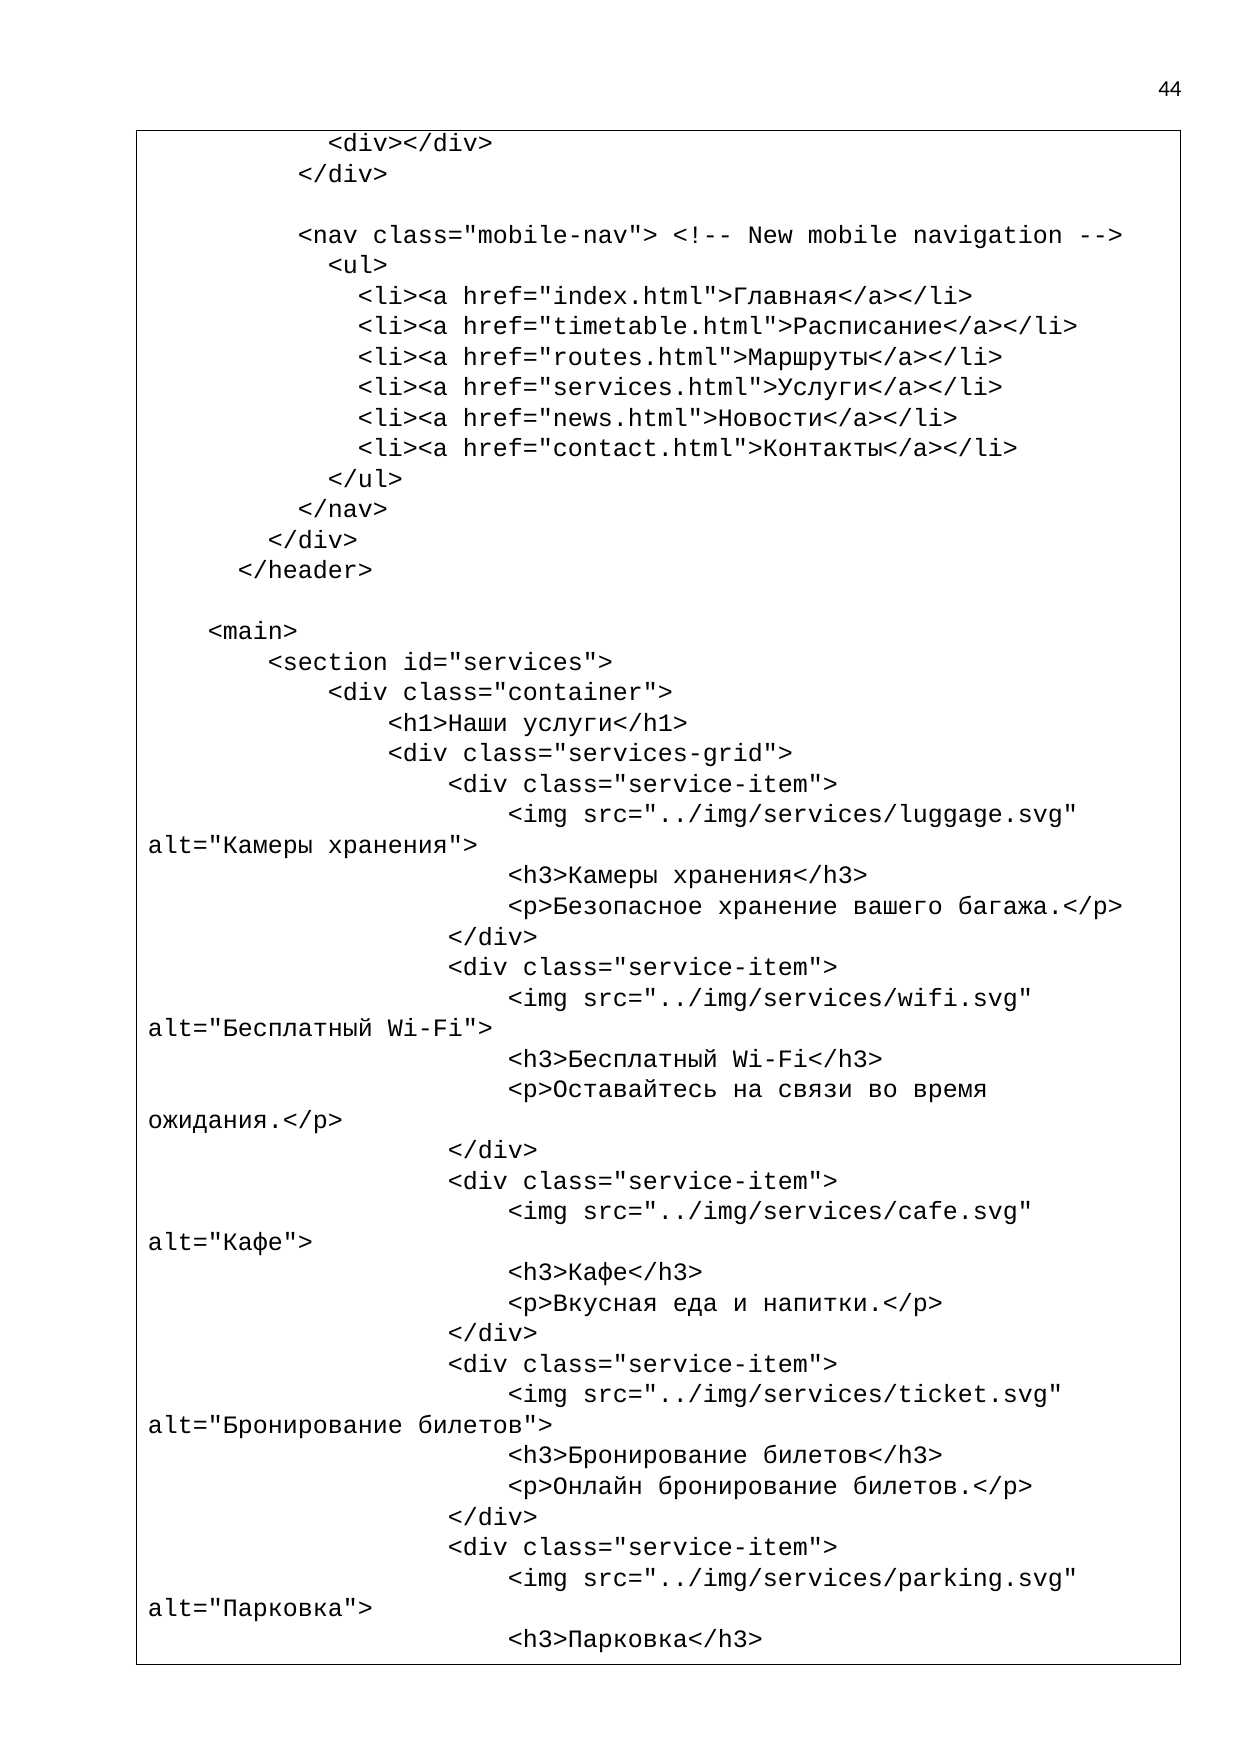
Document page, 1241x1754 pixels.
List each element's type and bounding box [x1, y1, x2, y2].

table_header [137, 131, 1180, 1664]
